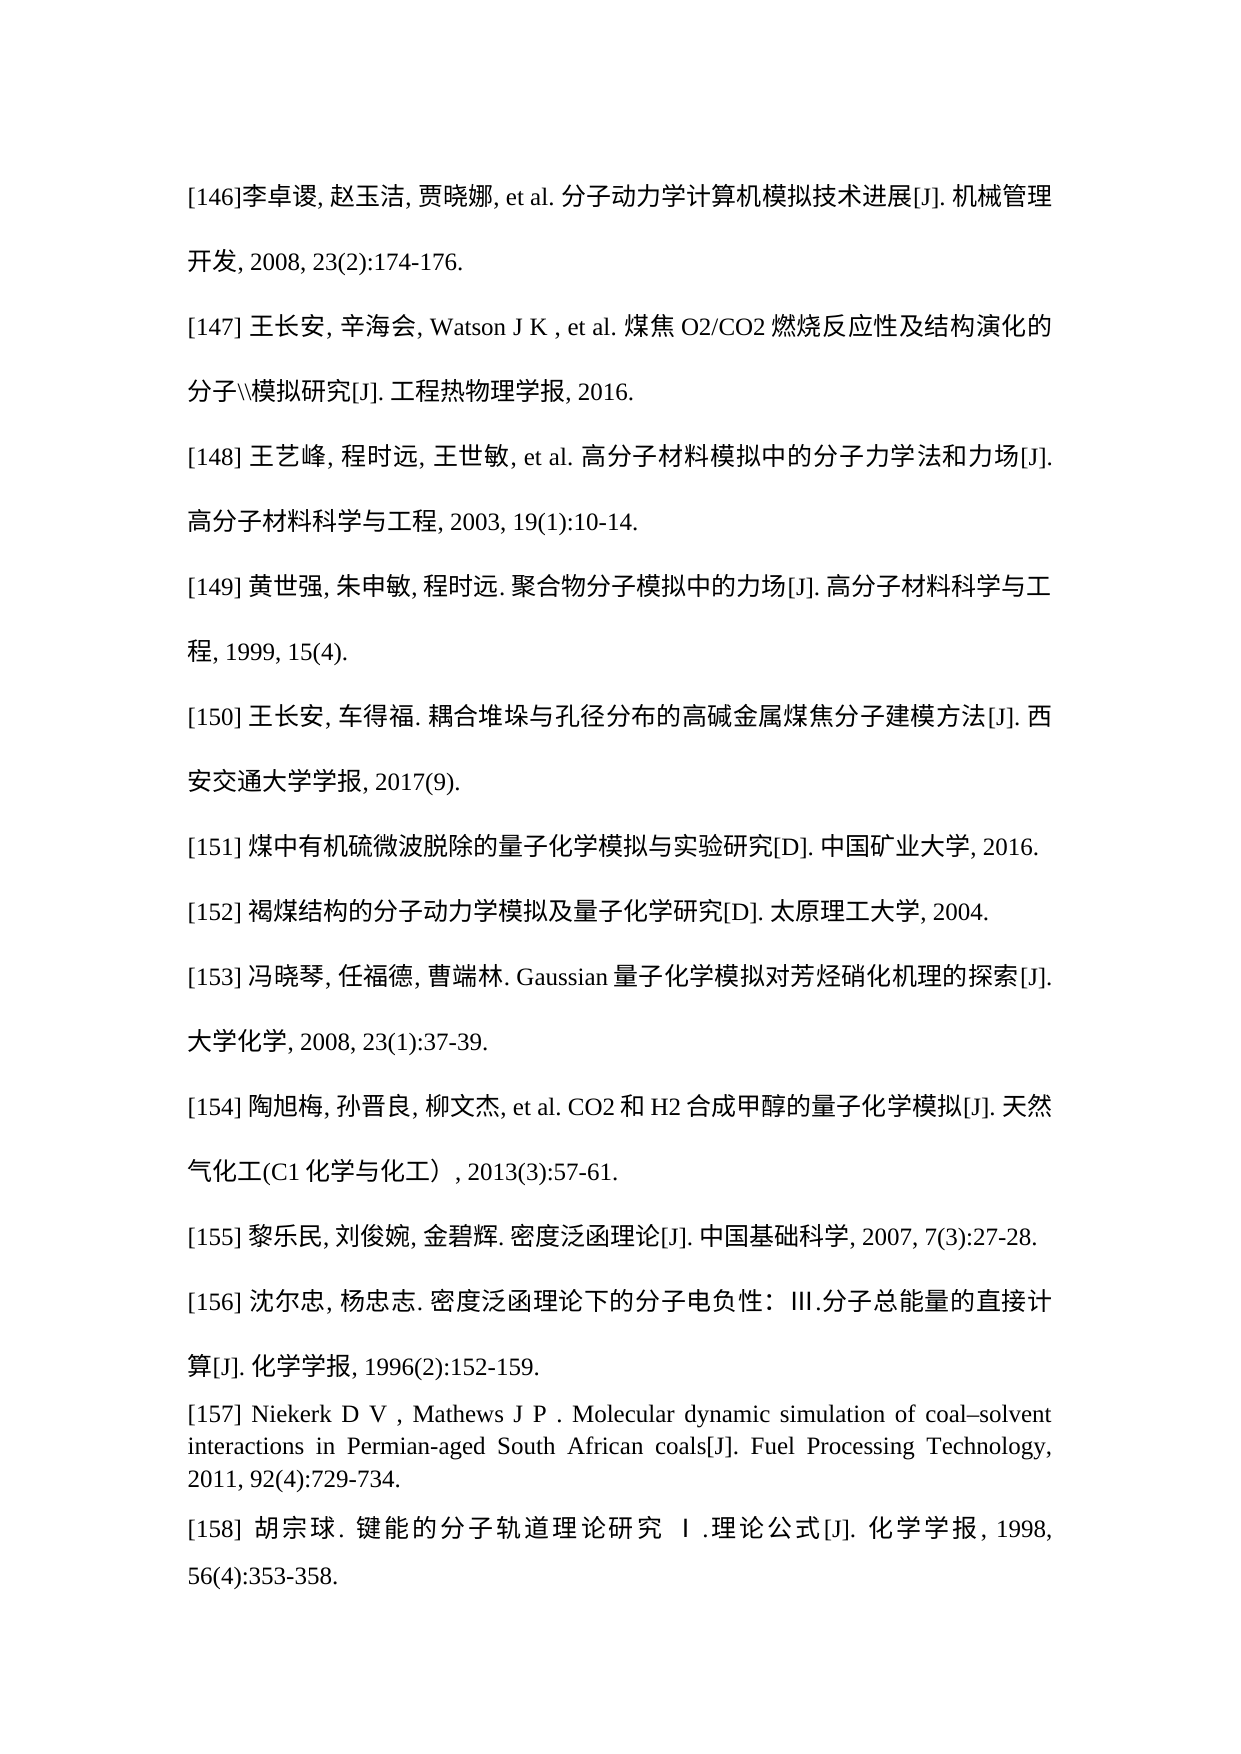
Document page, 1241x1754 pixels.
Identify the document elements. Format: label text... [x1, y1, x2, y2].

text [158] 胡宗球. 键能的分子轨道理论研究 Ⅰ.理论公式[J]. 化学学报, 1998, 56(4):353-358. [187, 1494, 1053, 1592]
text [156] 沈尔忠, 杨忠志. 密度泛函理论下的分子电负性：Ⅲ.分子总能量的直接计算[J]. 化学学报, 1996(2):152-159. [187, 1267, 1053, 1397]
text [150] 王长安, 车得福. 耦合堆垛与孔径分布的高碱金属煤焦分子建模方法[J]. 西安交通大学学报, 2017(9). [187, 682, 1053, 812]
text [151] 煤中有机硫微波脱除的量子化学模拟与实验研究[D]. 中国矿业大学, 2016. [187, 812, 1053, 877]
text [148] 王艺峰, 程时远, 王世敏, et al. 高分子材料模拟中的分子力学法和力场[J]. 高分子材料科学与工程, 2003, 19(1):10-14. [187, 422, 1053, 552]
text [147] 王长安, 辛海会, Watson J K , et al. 煤焦O2/CO2燃烧反应性及结构演化的分子\\模拟研究[J]. 工程热物理学报, 2016. [187, 292, 1053, 422]
text [154] 陶旭梅, 孙晋良, 柳文杰, et al. CO2和H2合成甲醇的量子化学模拟[J]. 天然气化工(C1化学与化工）, 2013(3):57-61. [187, 1072, 1053, 1202]
text [157] Niekerk D V , Mathews J P . Molecular dynamic simulation of coal–solvent interactions in Permian-aged South African coals[J]. Fuel Processing Technology, 2011, 92(4):729-734. [187, 1397, 1053, 1494]
text [146]李卓谡, 赵玉洁, 贾晓娜, et al. 分子动力学计算机模拟技术进展[J]. 机械管理开发, 2008, 23(2):174-176. [187, 162, 1053, 292]
text [153] 冯晓琴, 任福德, 曹端林. Gaussian量子化学模拟对芳烃硝化机理的探索[J]. 大学化学, 2008, 23(1):37-39. [187, 942, 1053, 1072]
text [149] 黄世强, 朱申敏, 程时远. 聚合物分子模拟中的力场[J]. 高分子材料科学与工程, 1999, 15(4). [187, 552, 1053, 682]
text [152] 褐煤结构的分子动力学模拟及量子化学研究[D]. 太原理工大学, 2004. [187, 877, 1053, 942]
text [155] 黎乐民, 刘俊婉, 金碧辉. 密度泛函理论[J]. 中国基础科学, 2007, 7(3):27-28. [187, 1202, 1053, 1267]
